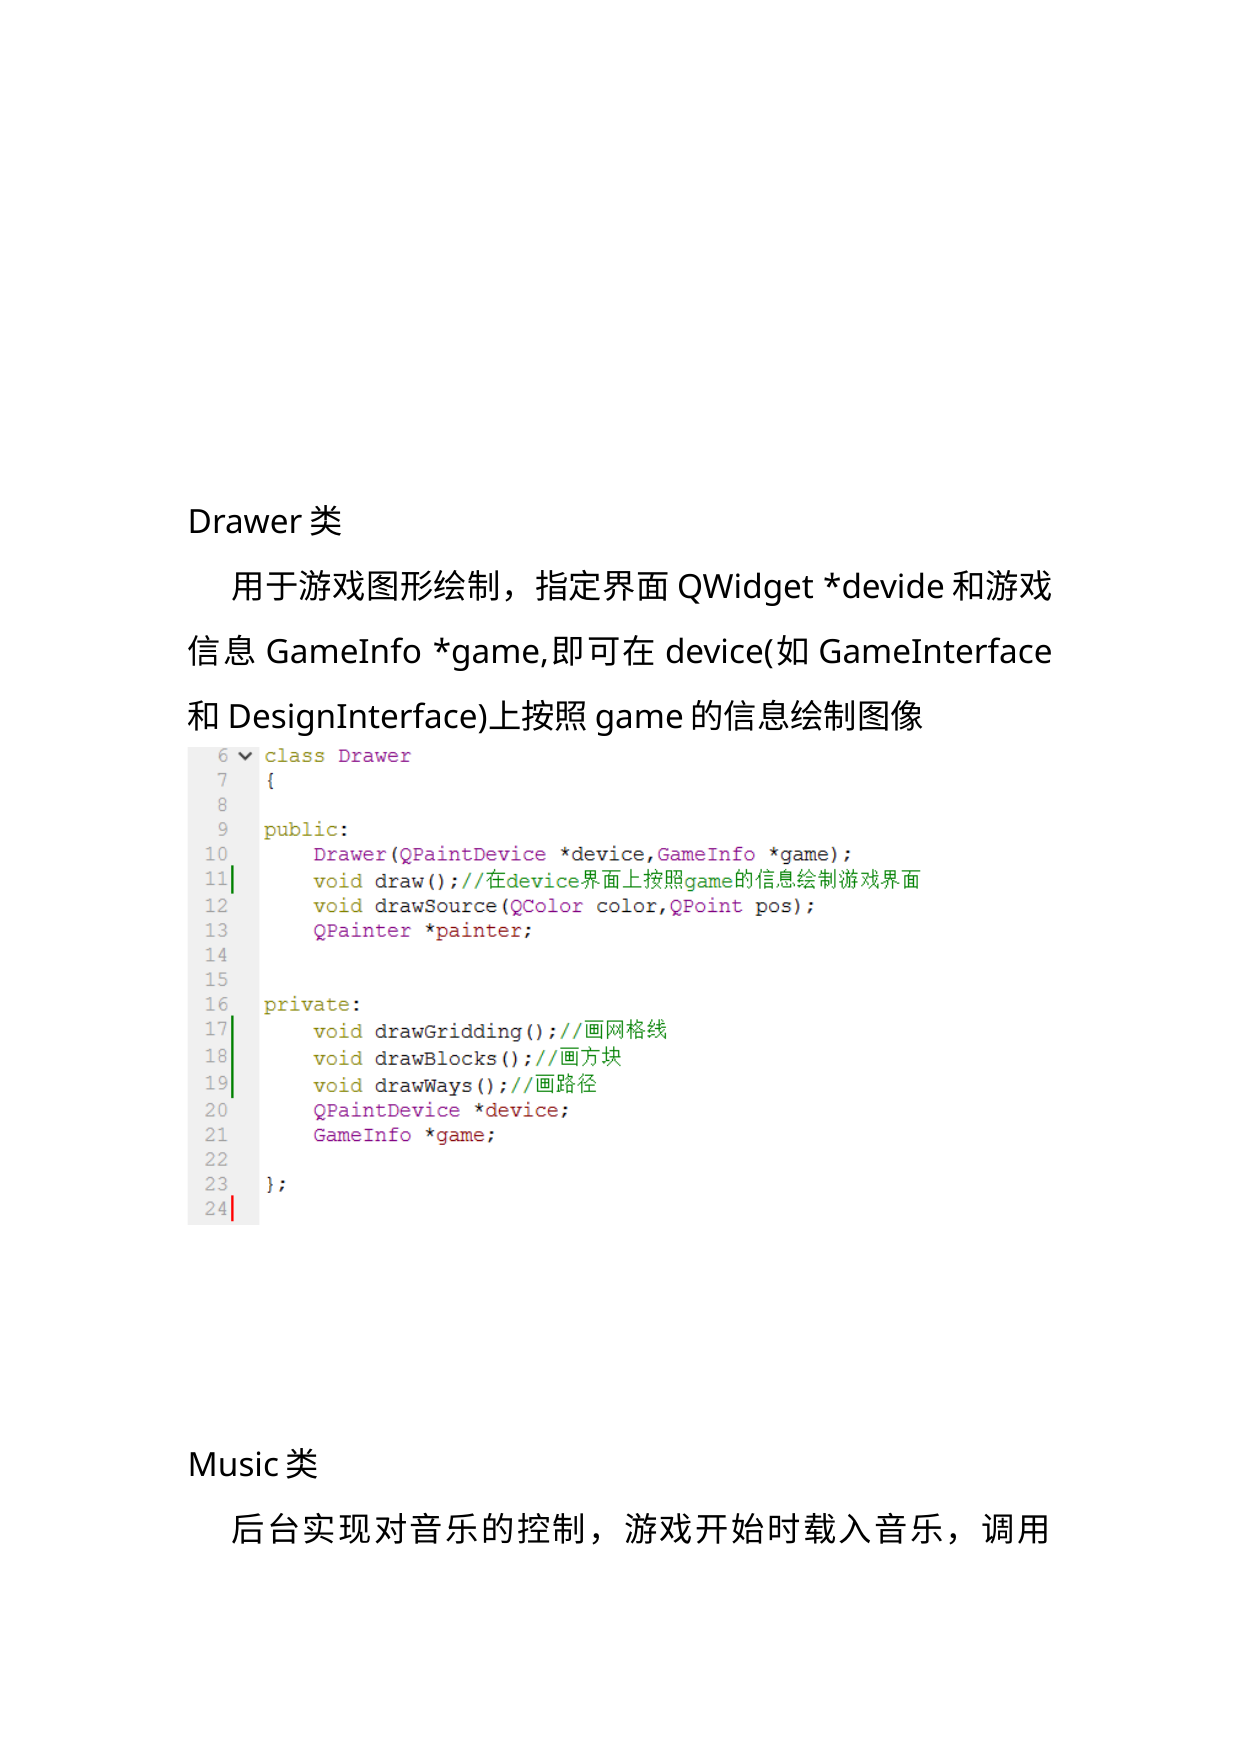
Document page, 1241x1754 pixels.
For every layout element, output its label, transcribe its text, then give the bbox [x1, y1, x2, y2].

text 用于游戏图形绘制，指定界面QWidget *devide和游戏信息GameInfo *game,即可在device(如GameInterface和DesignInterface)上按照game的信息绘制图像 [187, 552, 1053, 747]
text Music类 [187, 1429, 1053, 1494]
text Drawer类 [187, 487, 1053, 552]
picture [187, 747, 1053, 1225]
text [187, 1494, 1053, 1559]
